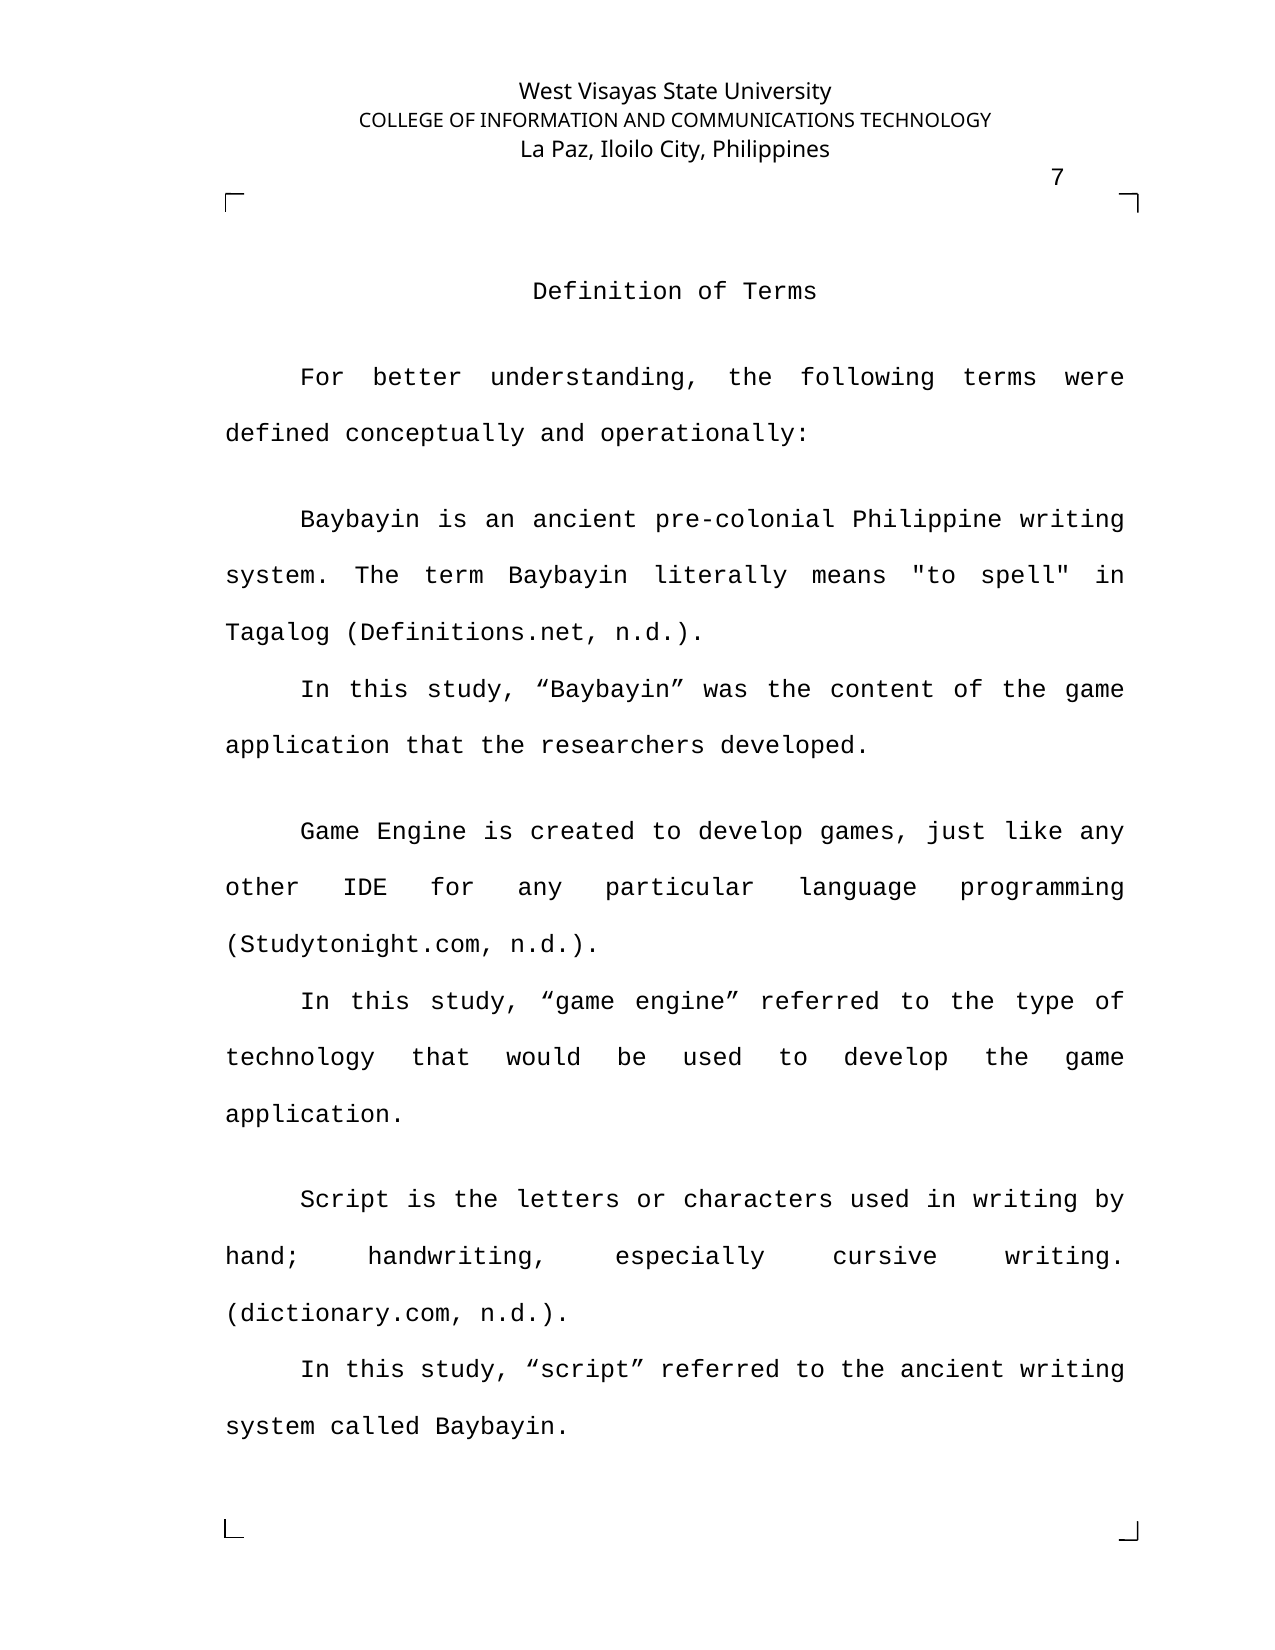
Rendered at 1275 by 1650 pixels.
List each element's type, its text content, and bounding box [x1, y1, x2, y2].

text Baybayin is an ancient pre-colonial Philippine writing system. The term Baybayin literally means "to spell" in Tagalog (Definitions.net, n.d.). [225, 506, 1125, 648]
text In this study, “Baybayin” was the content of the game application that the researchers developed. [225, 676, 1125, 761]
text Game Engine is created to develop games, just like any other IDE for any particular language programming (Studytonight.com, n.d.). [225, 818, 1125, 960]
text For better understanding, the following terms were defined conceptually and operationally: [225, 364, 1125, 449]
text In this study, “script” referred to the ancient writing system called Baybayin. [225, 1357, 1125, 1442]
text In this study, “game engine” referred to the type of technology that would be used to develop the game application. [225, 988, 1125, 1130]
text Script is the letters or characters used in writing by hand; handwriting, especially cursive writing. (dictionary.com, n.d.). [225, 1187, 1125, 1329]
text Definition of Terms [225, 279, 1125, 307]
